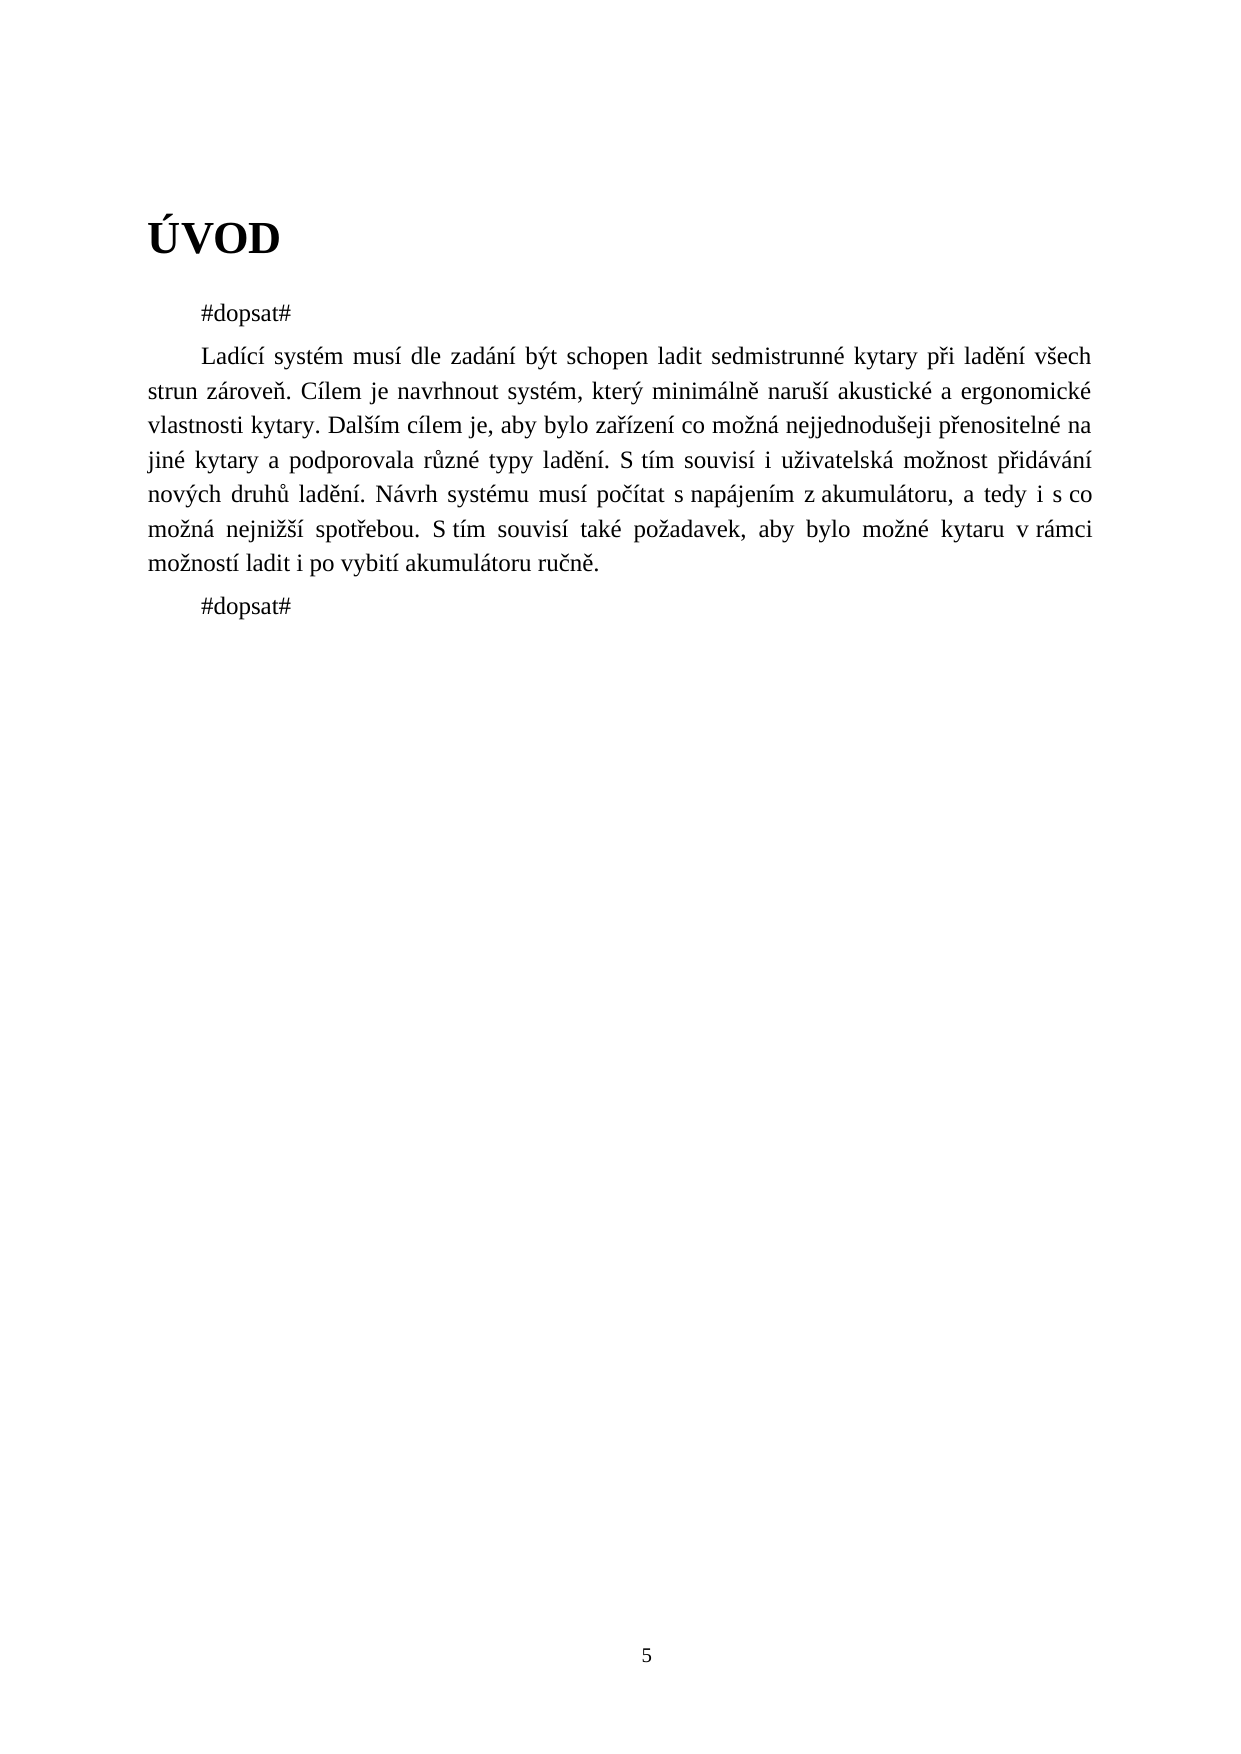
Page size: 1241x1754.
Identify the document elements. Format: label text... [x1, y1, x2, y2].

text #dopsat# [148, 591, 1092, 620]
text Ladící systém musí dle zadání být schopen ladit sedmistrunné kytary při ladění všech strun zároveň. Cílem je navrhnout systém, který minimálně naruší akustické a ergonomické vlastnosti kytary. Dalším cílem je, aby bylo zařízení co možná nejjednodušeji přenositelné na jiné kytary a podporovala různé typy ladění. S tím souvisí i uživatelská možnost přidávání nových druhů ladění. Návrh systému musí počítat s napájením z akumulátoru, a tedy i s co možná nejnižší spotřebou. S tím souvisí také požadavek, aby bylo možné kytaru v rámci možností ladit i po vybití akumulátoru ručně. [148, 341, 1092, 577]
text Úvod [148, 210, 1092, 263]
text #dopsat# [148, 298, 1092, 327]
